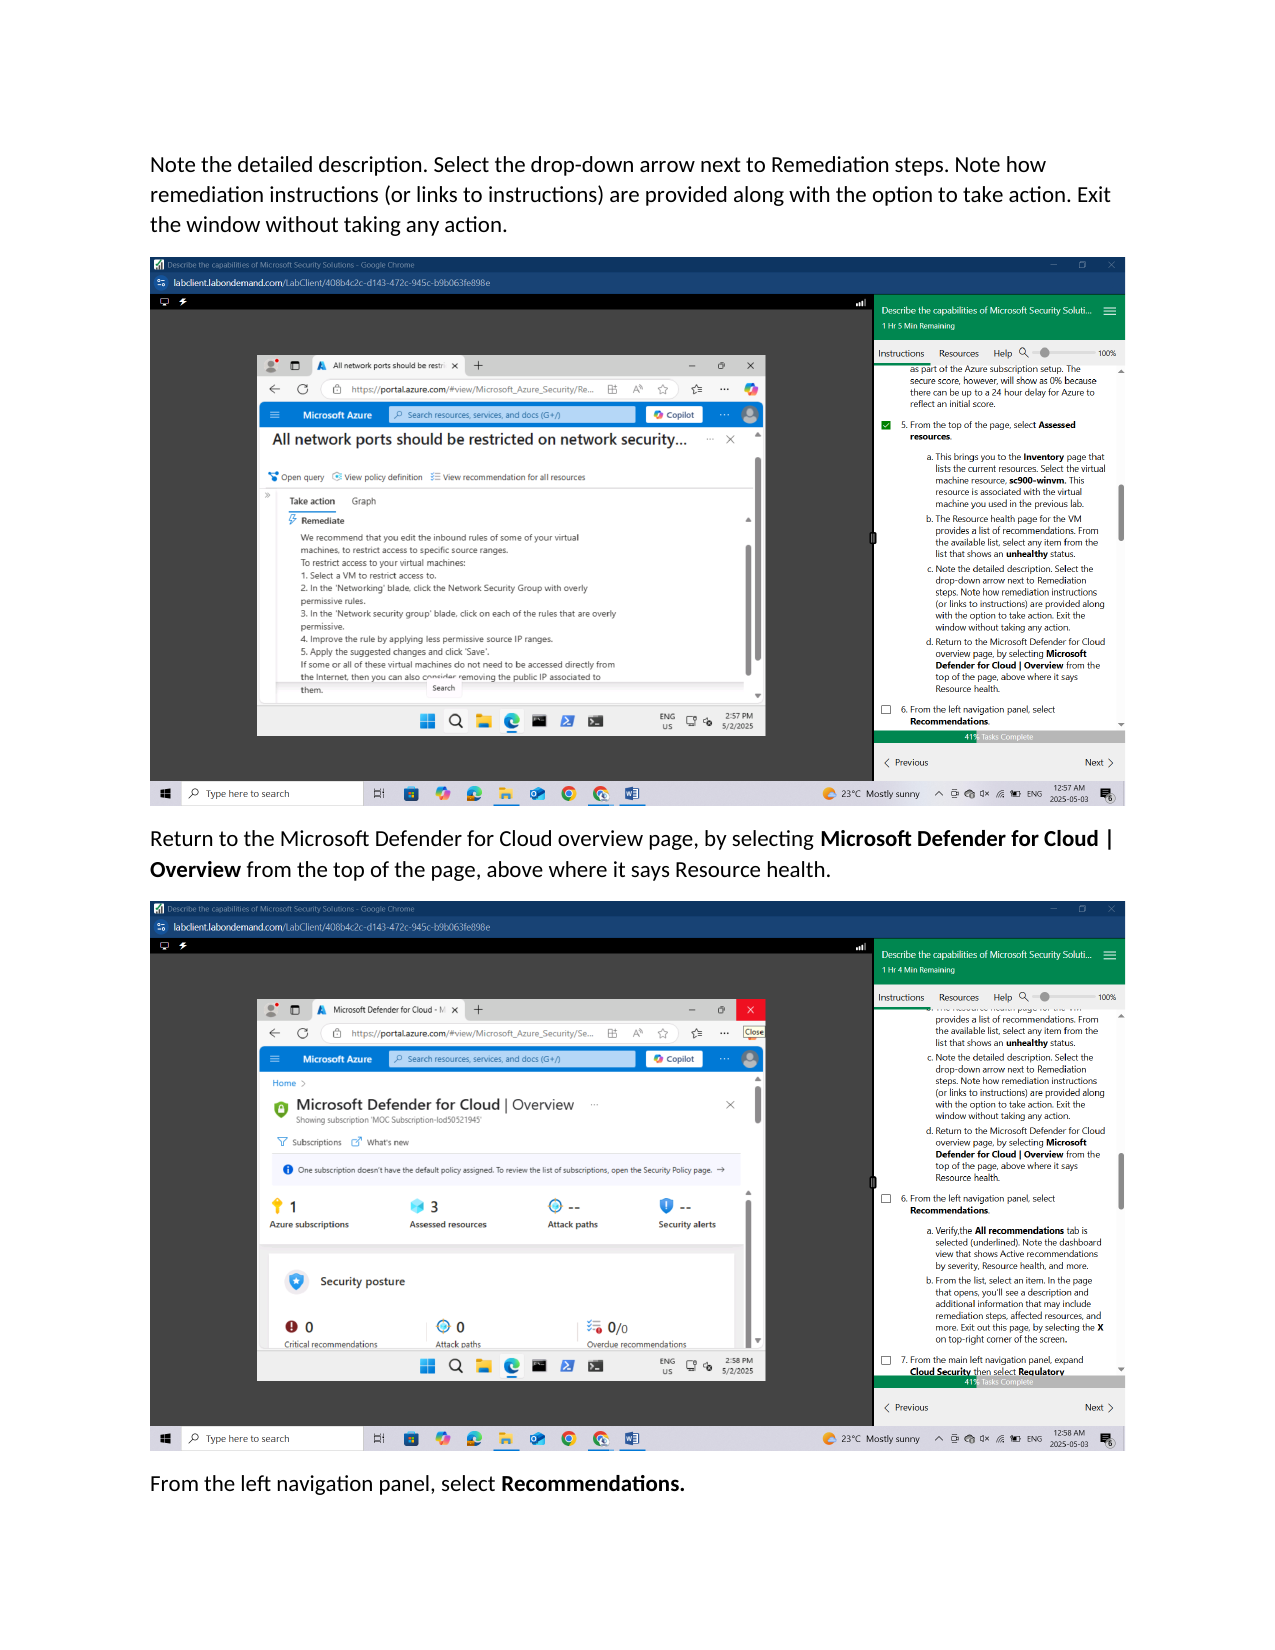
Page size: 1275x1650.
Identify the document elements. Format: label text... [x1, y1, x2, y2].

picture [150, 901, 1125, 1451]
picture [150, 257, 1125, 806]
text From the left navigation panel, select Recommendations. [150, 1469, 1125, 1497]
text Return to the Microsoft Defender for Cloud overview page, by selecting Microsoft Defender for Cloud | Overview from the top of the page, above where it says Resource health. [150, 824, 1125, 883]
text Note the detailed description. Select the drop-down arrow next to Remediation steps. Note how remediation instructions (or links to instructions) are provided along with the option to take action. Exit the window without taking any action. [150, 150, 1125, 238]
